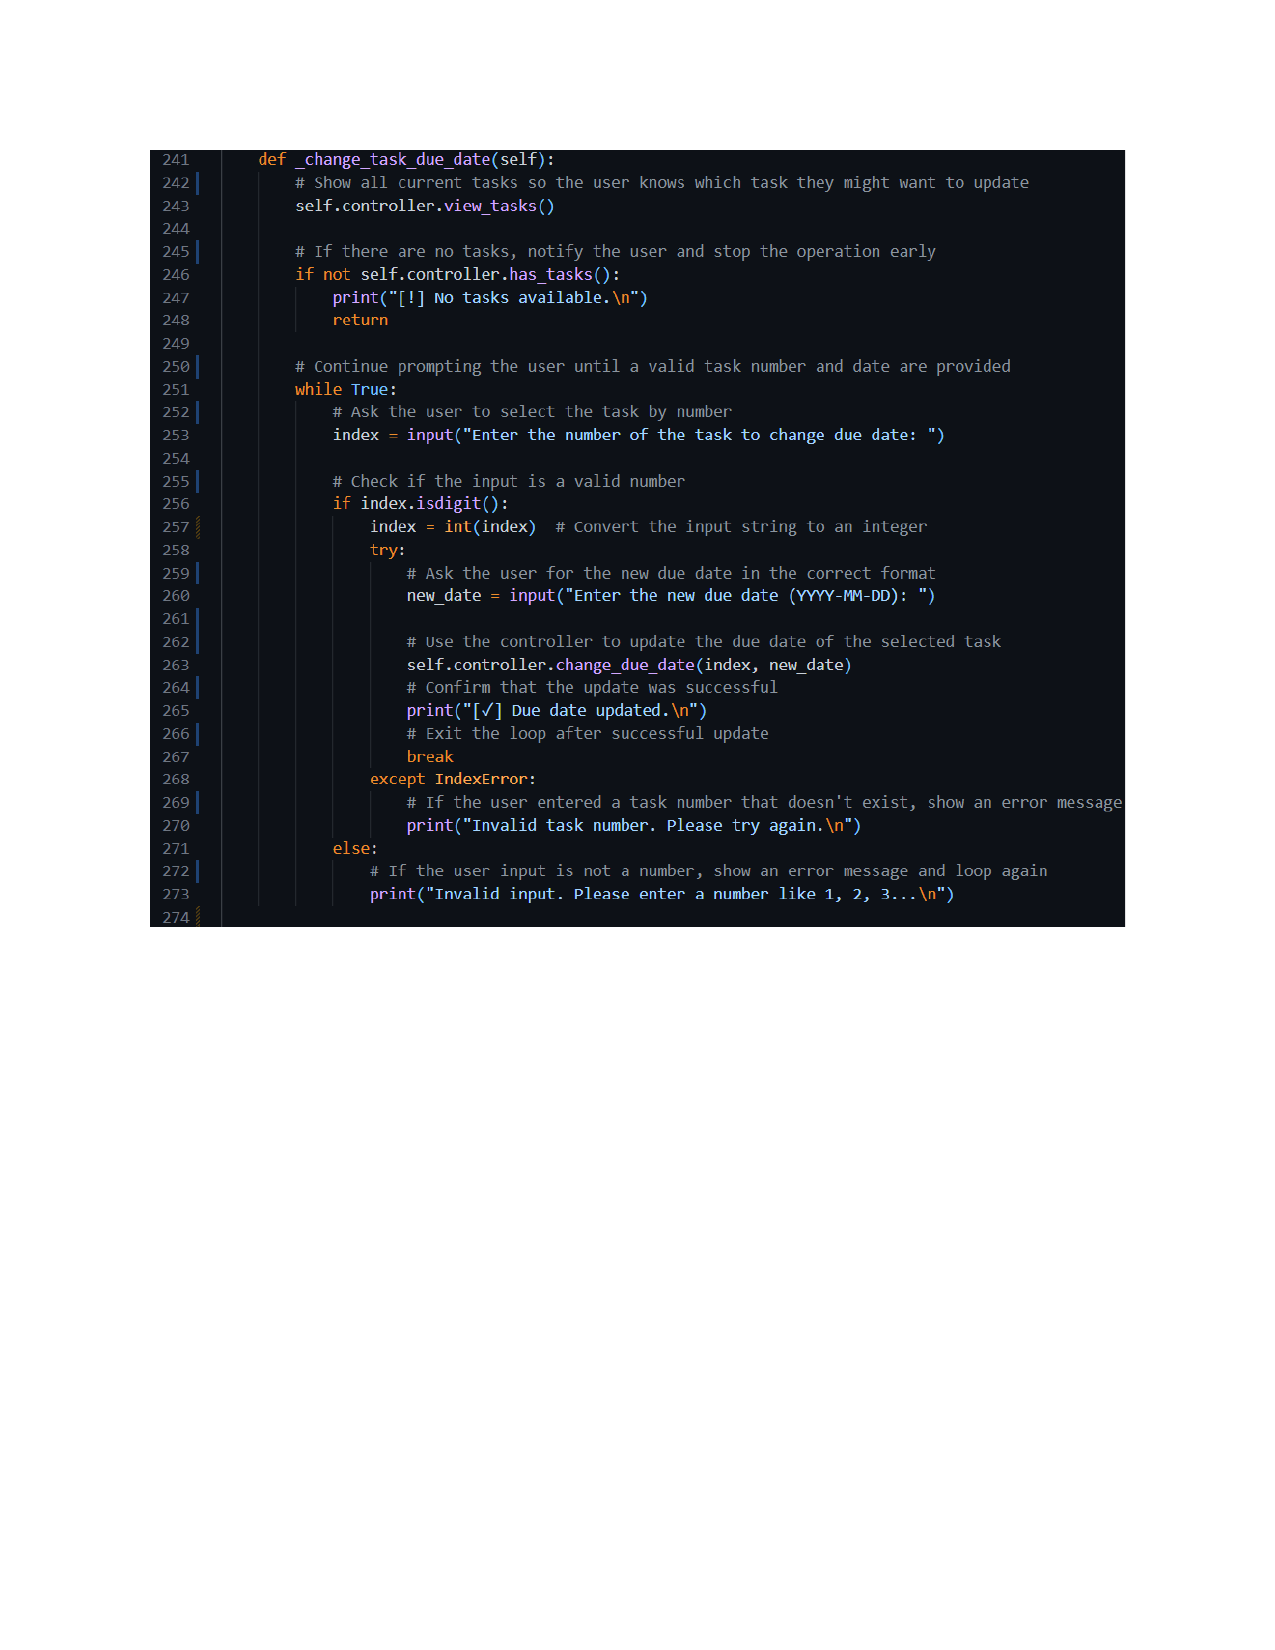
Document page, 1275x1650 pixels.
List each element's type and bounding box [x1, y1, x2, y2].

picture [150, 150, 1125, 927]
